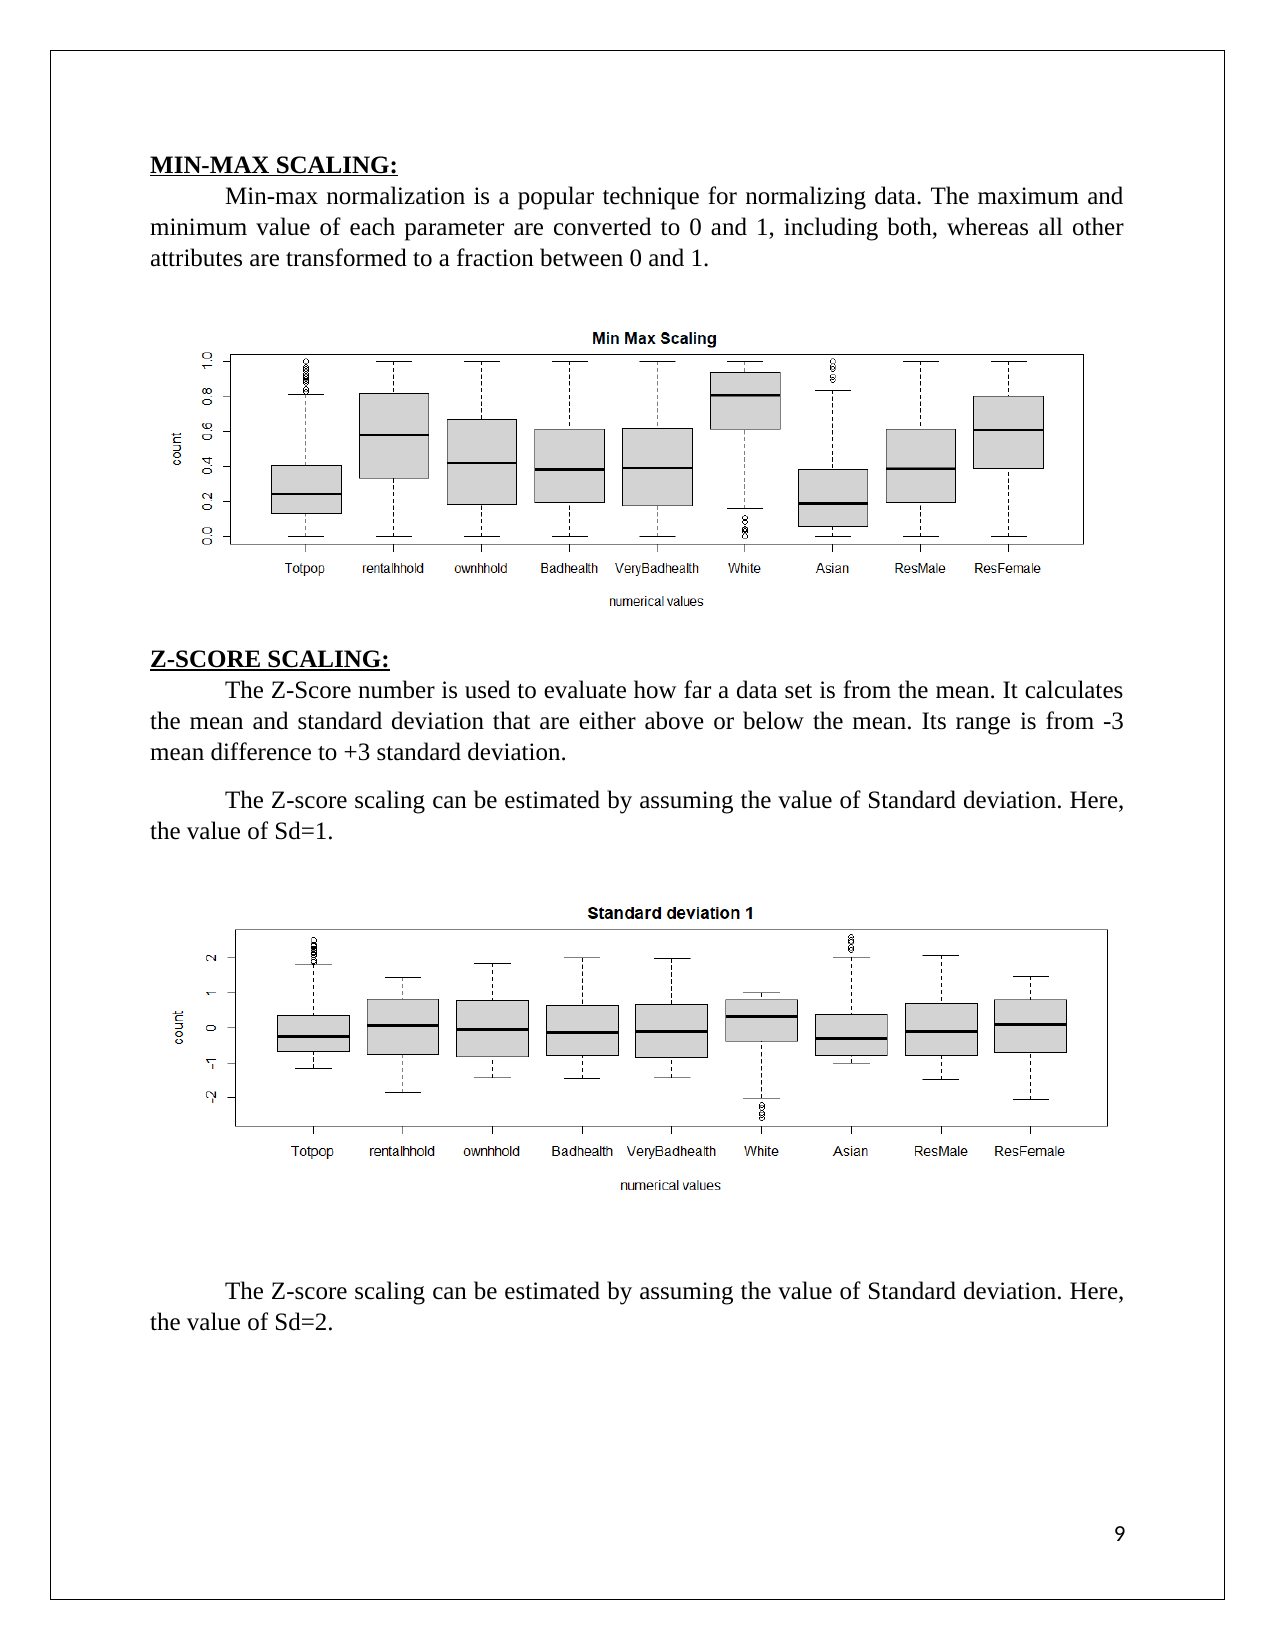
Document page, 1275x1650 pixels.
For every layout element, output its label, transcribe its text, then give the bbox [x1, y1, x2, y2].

text The Z-Score number is used to evaluate how far a data set is from the mean. It calculates the mean and standard deviation that are either above or below the mean. Its range is from -3 mean difference to +3 standard deviation. [150, 675, 1125, 766]
subtitle Z-SCORE SCALING: [150, 644, 1125, 673]
picture [150, 321, 1100, 626]
text Min-max normalization is a popular technique for normalizing data. The maximum and minimum value of each parameter are converted to 0 and 1, including both, whereas all other attributes are transformed to a fraction between 0 and 1. [150, 181, 1125, 272]
text The Z-score scaling can be estimated by assuming the value of Standard deviation. Here, the value of Sd=2. [150, 1276, 1125, 1336]
text The Z-score scaling can be estimated by assuming the value of Standard deviation. Here, the value of Sd=1. [150, 785, 1125, 845]
picture [150, 894, 1125, 1211]
subtitle MIN-MAX SCALING: [150, 150, 1125, 179]
